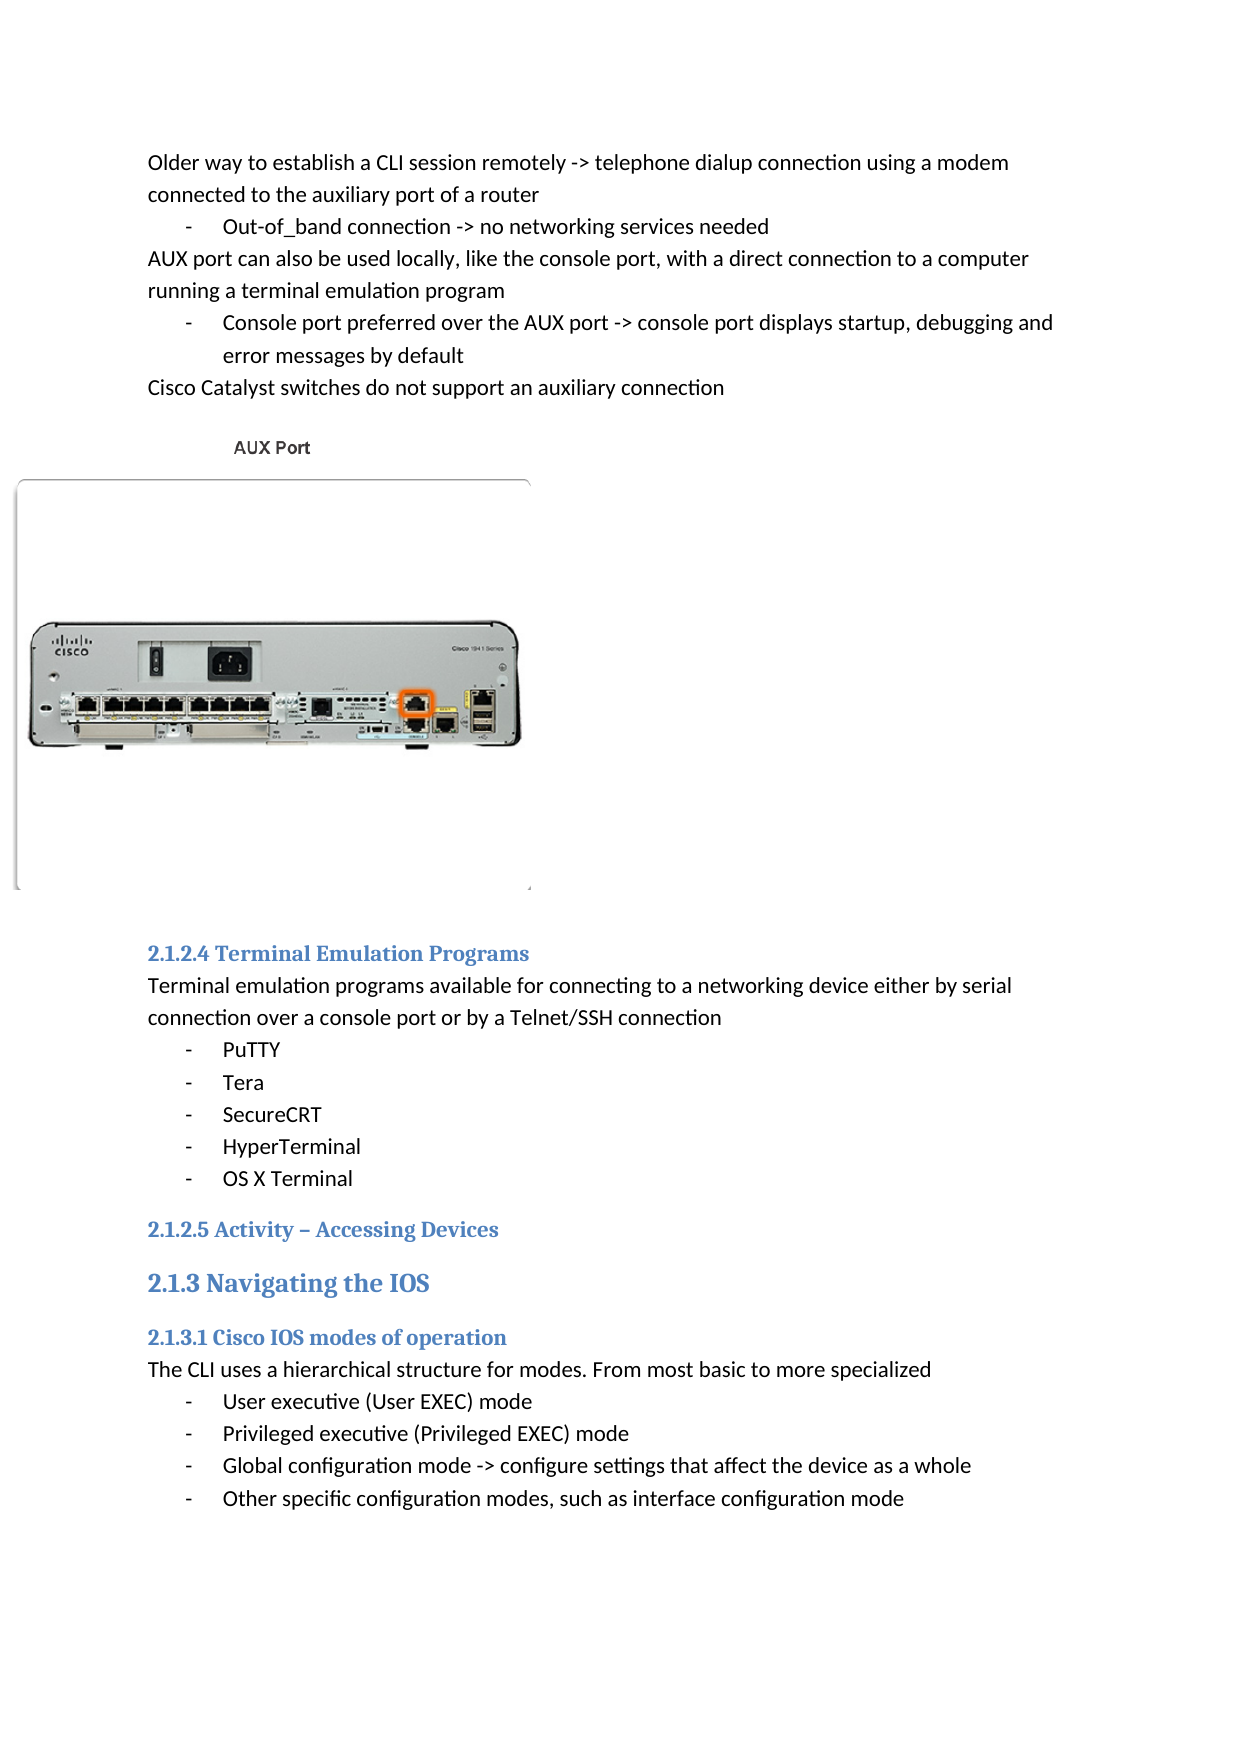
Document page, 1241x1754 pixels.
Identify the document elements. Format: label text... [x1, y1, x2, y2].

list Out-of_band connection -> no networking services needed [185, 212, 1093, 240]
list OS X Terminal [185, 1164, 1093, 1192]
list Privileged executive (Privileged EXEC) mode [185, 1419, 1093, 1447]
picture [12, 437, 532, 890]
text The CLI uses a hierarchical structure for modes. From most basic to more specialized [148, 1355, 1093, 1383]
text AUX port can also be used locally, like the console port, with a direct connection to a computer running a terminal emulation program [148, 244, 1093, 304]
list PuTTY [185, 1036, 1093, 1063]
text Older way to establish a CLI session remotely -> telephone dialup connection using a modem connected to the auxiliary port of a router [148, 148, 1093, 208]
list Tera [185, 1068, 1093, 1096]
list Console port preferred over the AUX port -> console port displays startup, debugging and error messages by default [185, 308, 1093, 369]
list User executive (User EXEC) mode [185, 1387, 1093, 1415]
list SecureCRT [185, 1100, 1093, 1128]
subtitle 2.1.3.1 Cisco IOS modes of operation [148, 1325, 1093, 1351]
subtitle 2.1.3 Navigating the IOS [148, 1268, 1093, 1299]
list HyperTerminal [185, 1132, 1093, 1160]
list Other specific configuration modes, such as interface configuration mode [185, 1484, 1093, 1512]
list Global configuration mode -> configure settings that affect the device as a whole [185, 1452, 1093, 1480]
subtitle 2.1.2.5 Activity – Accessing Devices [148, 1217, 1093, 1244]
subtitle 2.1.2.4 Terminal Emulation Programs [148, 941, 1093, 967]
text Cisco Catalyst switches do not support an auxiliary connection [148, 373, 1093, 401]
text Terminal emulation programs available for connecting to a networking device either by serial connection over a console port or by a Telnet/SSH connection [148, 971, 1093, 1031]
